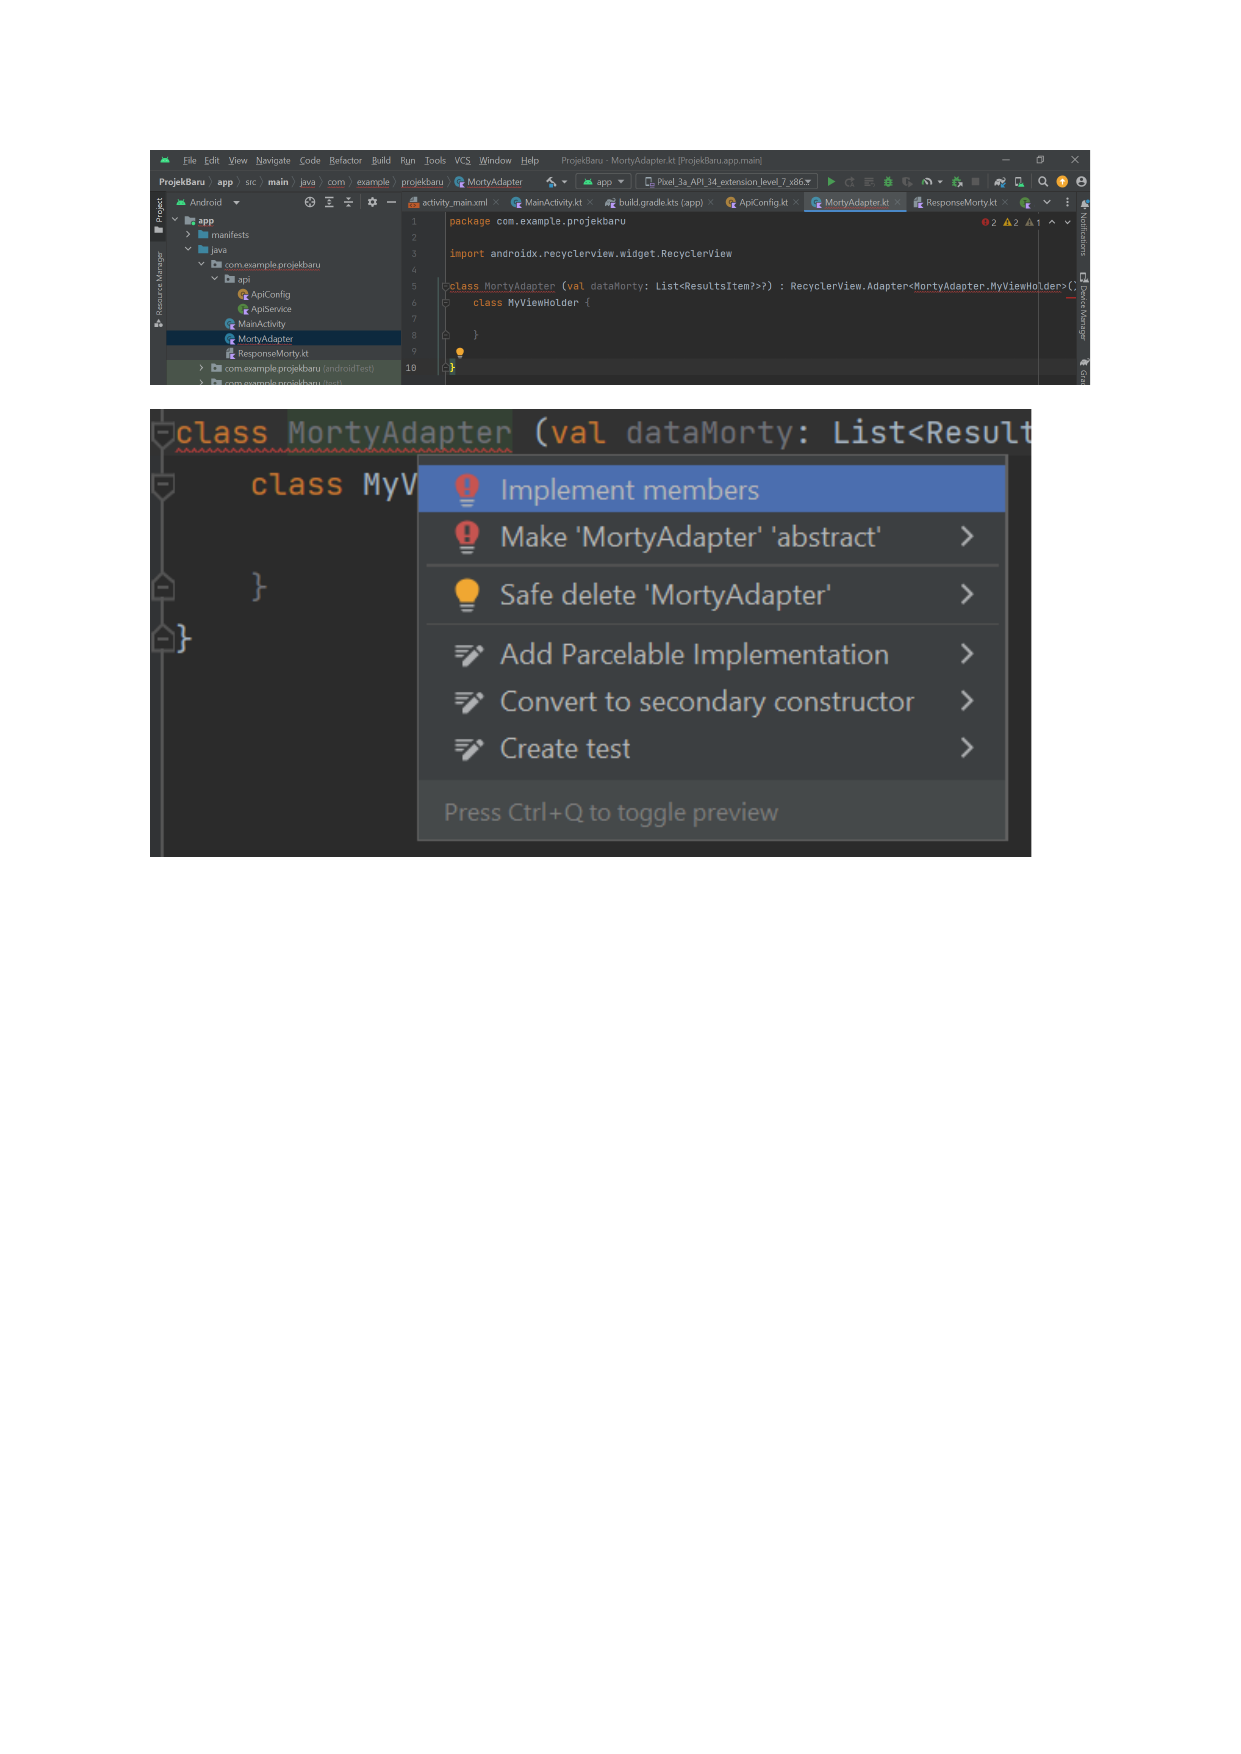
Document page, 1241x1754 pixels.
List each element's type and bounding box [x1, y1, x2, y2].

picture [150, 150, 1091, 385]
picture [150, 409, 1032, 857]
